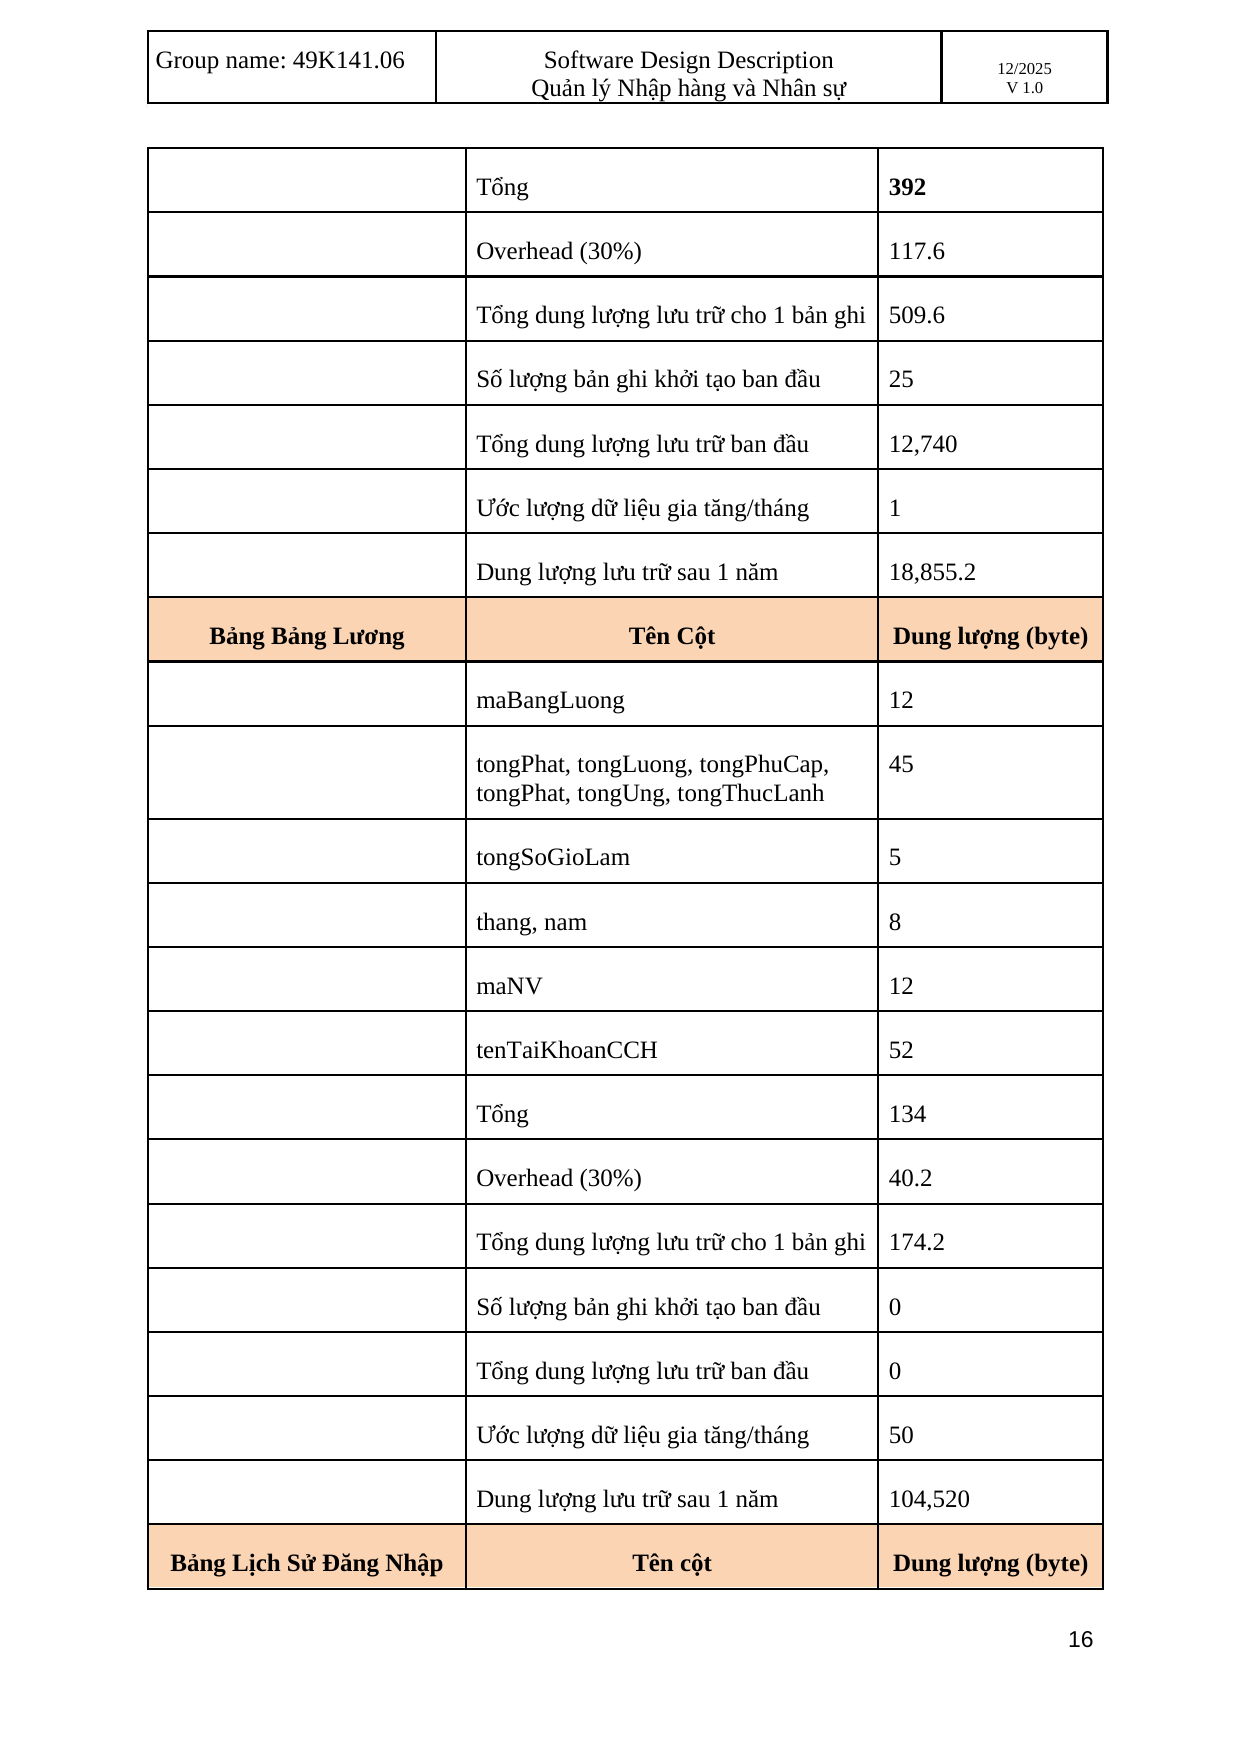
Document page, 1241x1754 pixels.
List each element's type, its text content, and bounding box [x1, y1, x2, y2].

table_cell 1 [879, 470, 1102, 532]
table_cell tongPhat, tongLuong, tongPhuCap, tongPhat, tongUng, tongThucLanh [467, 727, 877, 817]
table_cell 0 [879, 1269, 1102, 1331]
table_cell 12 [879, 948, 1102, 1010]
table_cell 50 [879, 1397, 1102, 1459]
table_cell Ước lượng dữ liệu gia tăng/tháng [467, 470, 877, 532]
table_cell [149, 470, 465, 532]
table_cell Tổng dung lượng lưu trữ cho 1 bản ghi [467, 278, 877, 339]
table_cell 0 [879, 1333, 1102, 1395]
table_cell 12 [879, 663, 1102, 724]
table_cell 104,520 [879, 1461, 1102, 1523]
table_cell [149, 1076, 465, 1138]
table_cell [149, 278, 465, 339]
table_cell 117.6 [879, 213, 1102, 275]
table_cell tongSoGioLam [467, 820, 877, 882]
table_cell 509.6 [879, 278, 1102, 339]
table_cell Tổng [467, 149, 877, 211]
table_cell [149, 1333, 465, 1395]
table_cell maBangLuong [467, 663, 877, 724]
table_cell Dung lượng (byte) [879, 598, 1102, 660]
table_cell [149, 1397, 465, 1459]
table_cell 392 [879, 149, 1102, 211]
table_cell [149, 342, 465, 404]
table_cell 45 [879, 727, 1102, 817]
table_cell [149, 884, 465, 946]
table_cell 134 [879, 1076, 1102, 1138]
table_cell 25 [879, 342, 1102, 404]
table_cell 12,740 [879, 406, 1102, 468]
table_cell [149, 1205, 465, 1267]
table_cell Dung lượng lưu trữ sau 1 năm [467, 1461, 877, 1523]
table_cell [149, 213, 465, 275]
table_cell Tổng dung lượng lưu trữ ban đầu [467, 1333, 877, 1395]
table_cell 174.2 [879, 1205, 1102, 1267]
table_cell thang, nam [467, 884, 877, 946]
table_cell 52 [879, 1012, 1102, 1074]
table_cell [149, 534, 465, 596]
table_cell Dung lượng lưu trữ sau 1 năm [467, 534, 877, 596]
table_cell [149, 727, 465, 817]
table_cell [149, 1461, 465, 1523]
table_cell Ước lượng dữ liệu gia tăng/tháng [467, 1397, 877, 1459]
table_cell [149, 1012, 465, 1074]
table_cell Tên Cột [467, 598, 877, 660]
table_cell [149, 663, 465, 724]
table_cell Tên cột [467, 1525, 877, 1587]
table_cell maNV [467, 948, 877, 1010]
table_cell Tổng dung lượng lưu trữ ban đầu [467, 406, 877, 468]
table_cell Overhead (30%) [467, 213, 877, 275]
table_cell 18,855.2 [879, 534, 1102, 596]
table_cell Tổng dung lượng lưu trữ cho 1 bản ghi [467, 1205, 877, 1267]
table_cell Bảng Bảng Lương [149, 598, 465, 660]
table_cell Overhead (30%) [467, 1140, 877, 1202]
table_cell [149, 948, 465, 1010]
table_cell Số lượng bản ghi khởi tạo ban đầu [467, 342, 877, 404]
table_cell [149, 1140, 465, 1202]
table_cell Dung lượng (byte) [879, 1525, 1102, 1587]
table_cell 8 [879, 884, 1102, 946]
table_cell 5 [879, 820, 1102, 882]
table_cell [149, 149, 465, 211]
table_cell Tổng [467, 1076, 877, 1138]
table_cell [149, 820, 465, 882]
table_cell [149, 406, 465, 468]
table_cell 40.2 [879, 1140, 1102, 1202]
table_cell tenTaiKhoanCCH [467, 1012, 877, 1074]
table_cell [149, 1269, 465, 1331]
table_cell Số lượng bản ghi khởi tạo ban đầu [467, 1269, 877, 1331]
table_cell Bảng Lịch Sử Đăng Nhập [149, 1525, 465, 1587]
